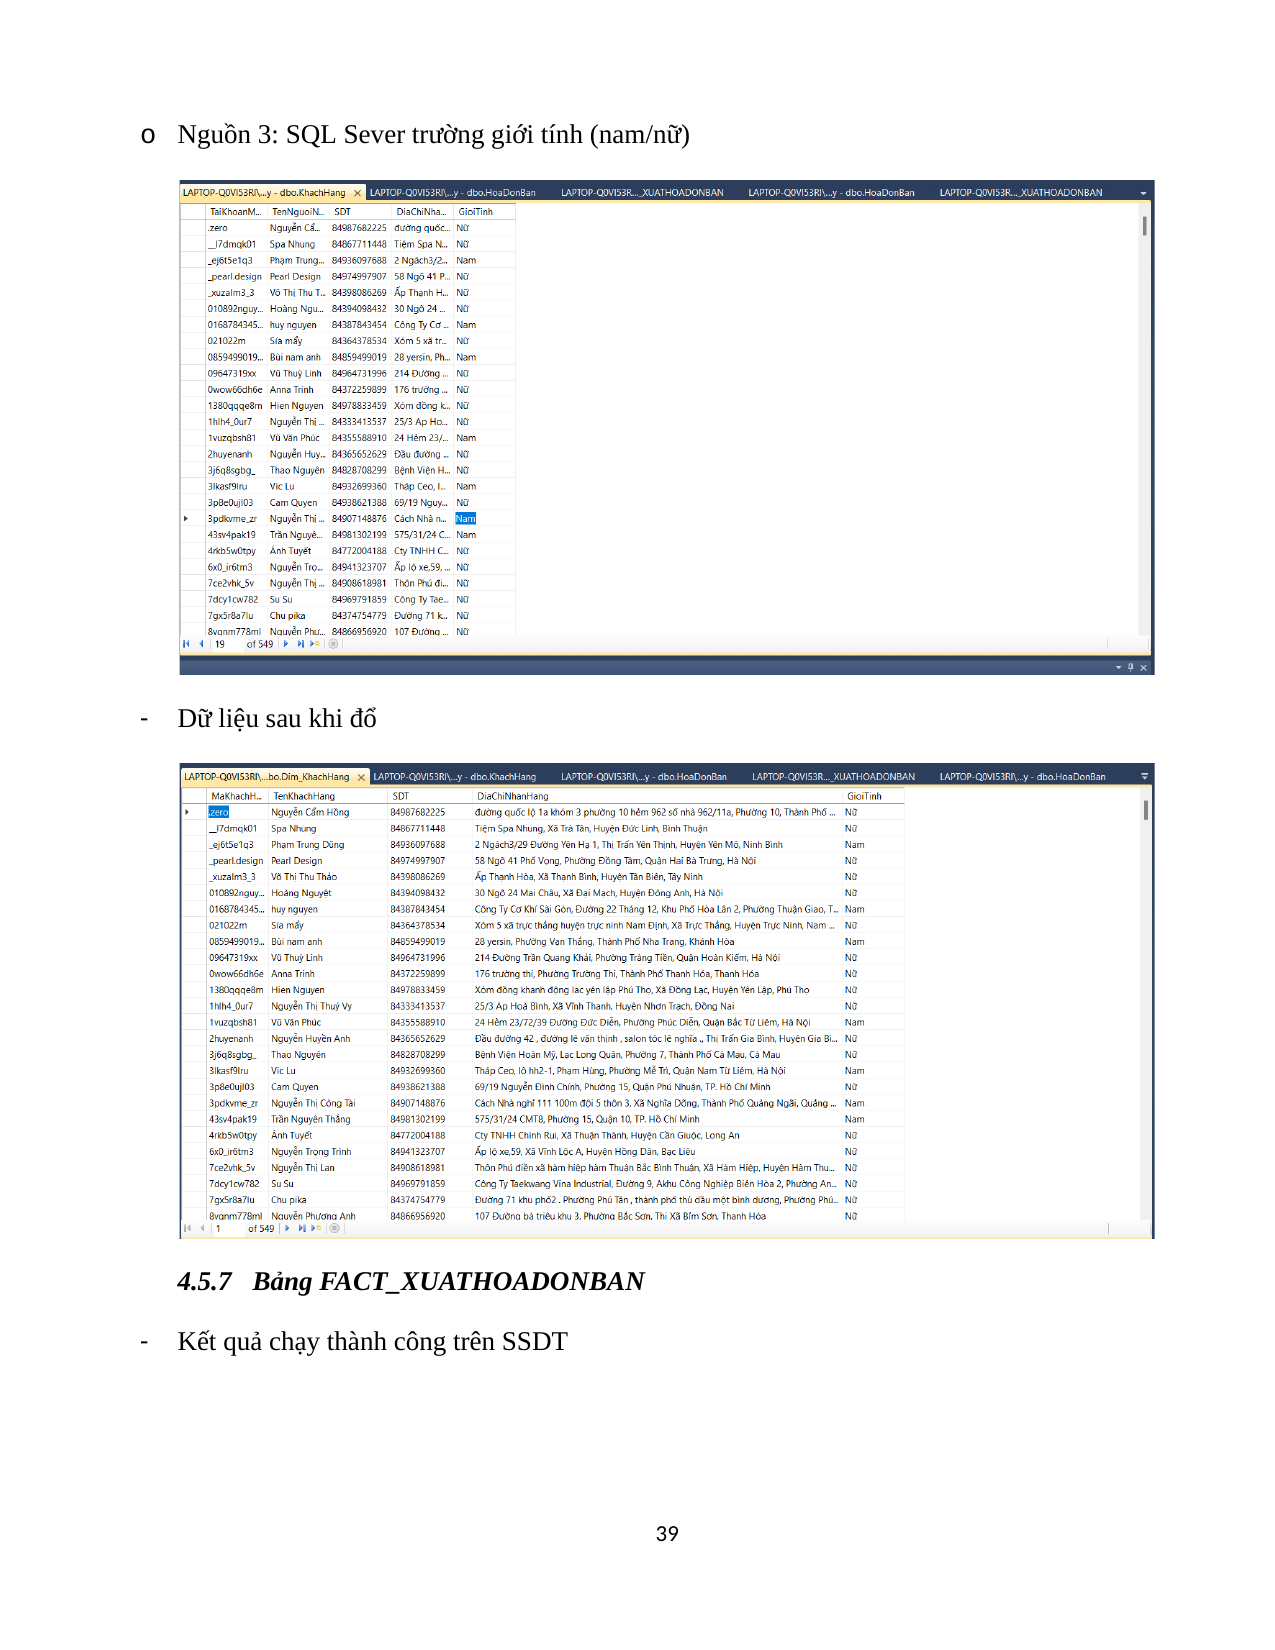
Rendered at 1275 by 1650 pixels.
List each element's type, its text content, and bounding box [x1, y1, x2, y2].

list Kết quả chạy thành công trên SSDT [140, 1324, 1157, 1357]
picture [179, 180, 1155, 675]
list Bảng FACT_XUATHOADONBAN [177, 1265, 1157, 1296]
list Nguồn 3: SQL Sever trường giới tính (nam/nữ) [140, 118, 1157, 152]
picture [179, 763, 1155, 1239]
list Dữ liệu sau khi đổ [140, 701, 1157, 734]
